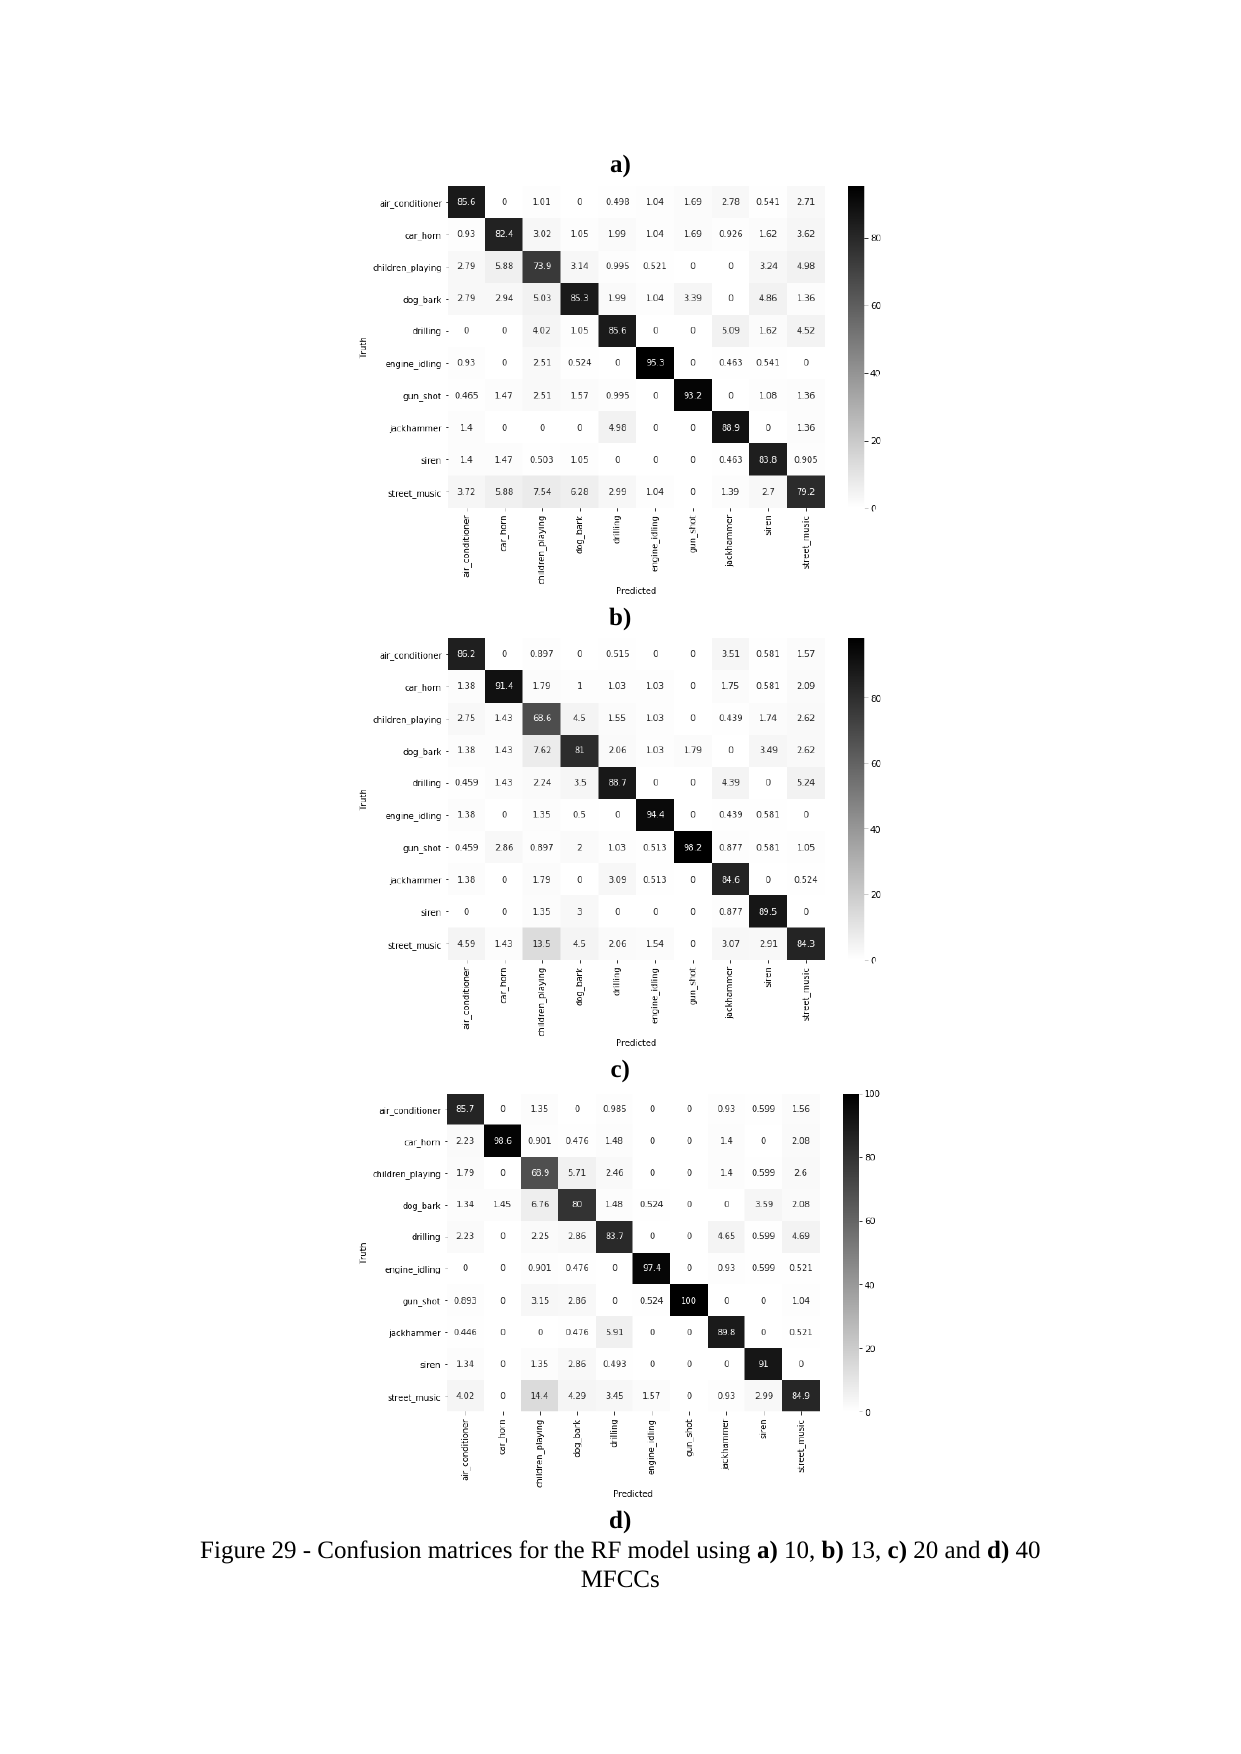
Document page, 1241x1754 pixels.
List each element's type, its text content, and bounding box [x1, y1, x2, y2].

table_cell b) [178, 602, 1062, 631]
picture [354, 1085, 882, 1501]
picture [354, 180, 882, 596]
table_cell [178, 632, 1062, 1053]
table_cell Figure 29 - Confusion matrices for the RF model using a) 10, b) 13, c) 20 and d) 40 MFCCs [178, 1535, 1062, 1592]
table_cell [178, 179, 1062, 601]
table_cell a) [178, 149, 1062, 177]
table_cell d) [178, 1505, 1062, 1534]
table_cell c) [178, 1054, 1062, 1082]
picture [354, 632, 882, 1048]
table_cell [178, 1084, 1062, 1504]
